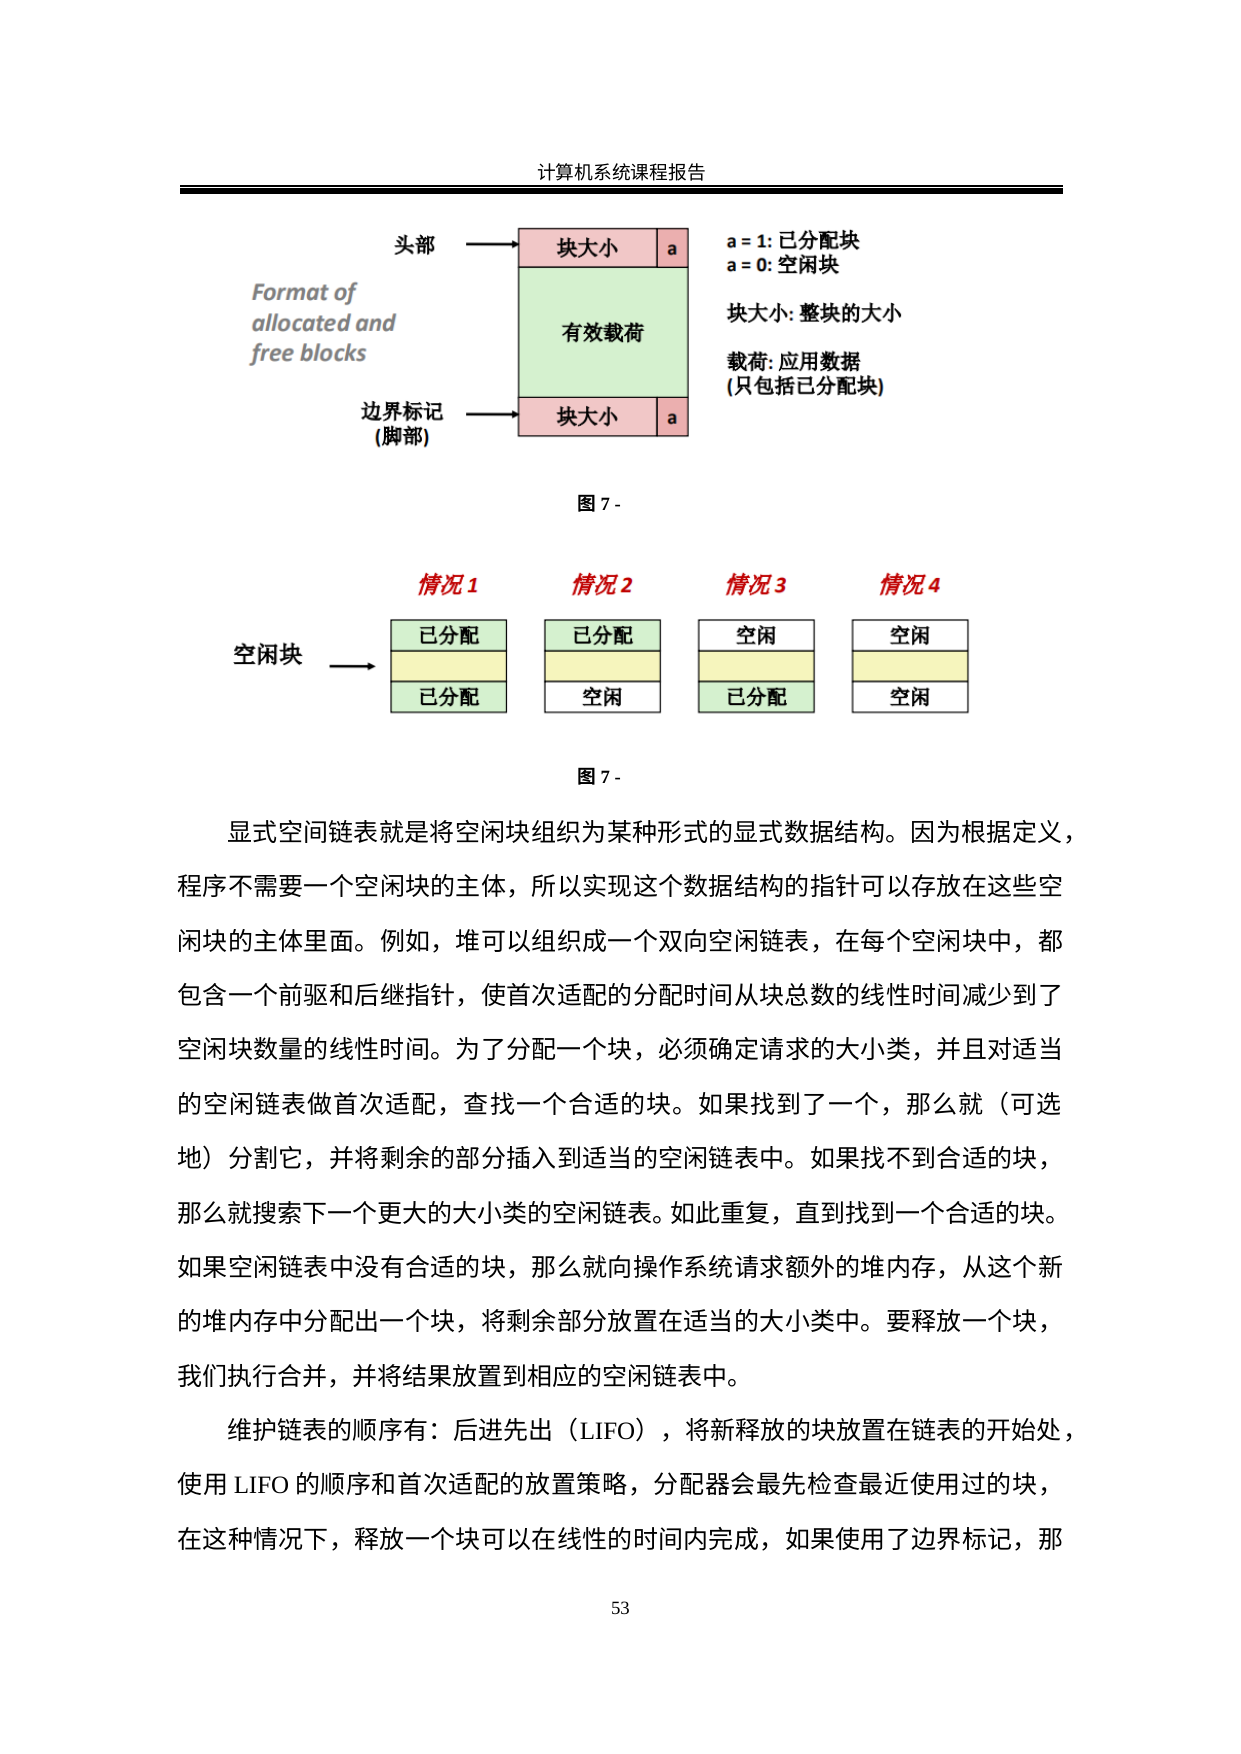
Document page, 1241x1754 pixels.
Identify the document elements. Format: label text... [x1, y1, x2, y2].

picture [227, 200, 936, 466]
text 显式空间链表就是将空闲块组织为某种形式的显式数据结构。因为根据定义，程序不需要一个空闲块的主体，所以实现这个数据结构的指针可以存放在这些空闲块的主体里面。例如，堆可以组织成一个双向空闲链表，在每个空闲块中，都包含一个前驱和后继指针，使首次适配的分配时间从块总数的线性时间减少到了空闲块数量的线性时间。为了分配一个块，必须确定请求的大小类，并且对适当的空闲链表做首次适配，查找一个合适的块。如果找到了一个，那么就（可选地）分割它，并将剩余的部分插入到适当的空闲链表中。如果找不到合适的块，那么就搜索下一个更大的大小类的空闲链表。如此重复，直到找到一个合适的块。如果空闲链表中没有合适的块，那么就向操作系统请求额外的堆内存，从这个新的堆内存中分配出一个块，将剩余部分放置在适当的大小类中。要释放一个块，我们执行合并，并将结果放置到相应的空闲链表中。 [177, 812, 1063, 1392]
text 图 7 - [177, 762, 1063, 789]
picture [227, 539, 989, 739]
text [177, 1411, 1063, 1556]
text 图 7 - [177, 488, 1063, 516]
